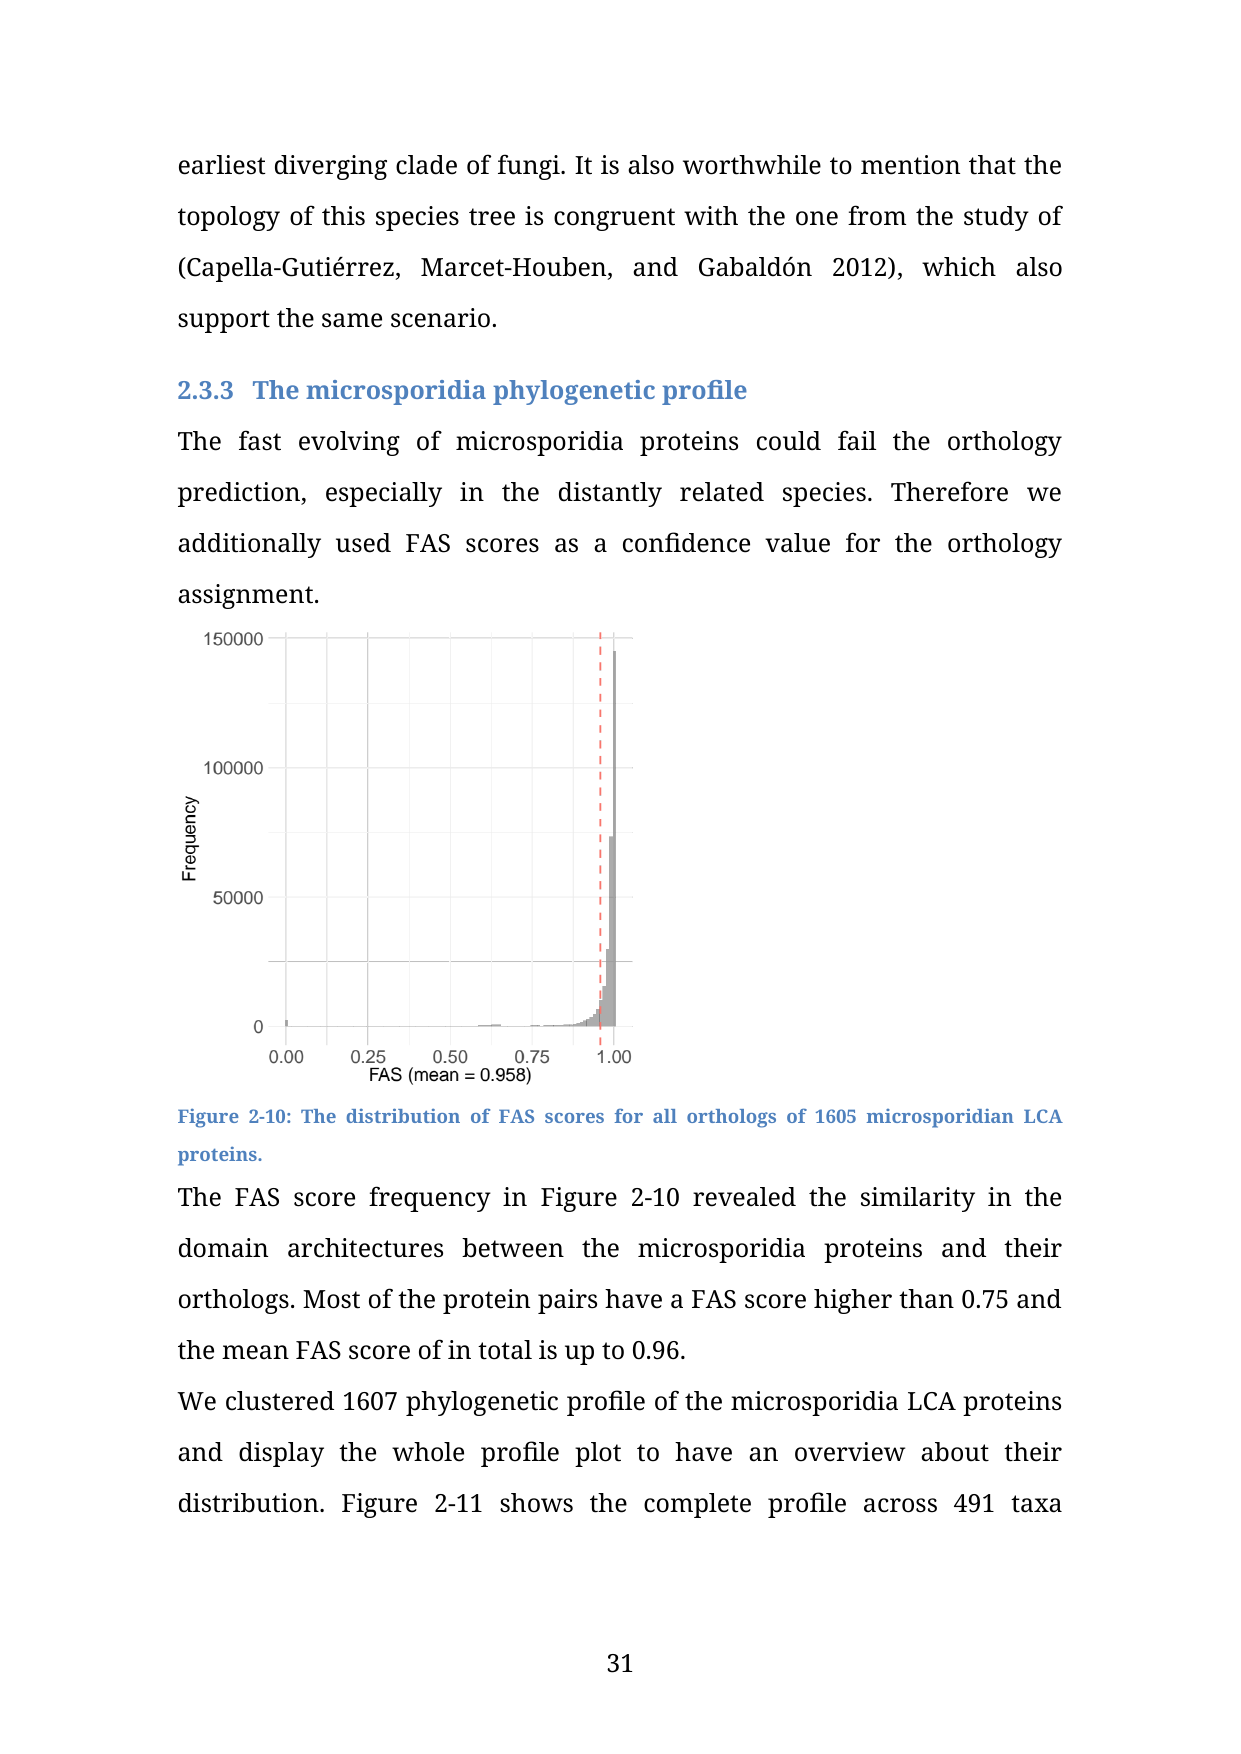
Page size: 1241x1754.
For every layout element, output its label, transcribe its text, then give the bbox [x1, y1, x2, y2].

text The fast evolving of microsporidia proteins could fail the orthology prediction, especially in the distantly related species. Therefore we additionally used FAS scores as a confidence value for the orthology assignment. [177, 424, 1063, 611]
subtitle The microsporidia phylogenetic profile [177, 373, 1063, 407]
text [177, 148, 1063, 335]
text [177, 1384, 1063, 1520]
